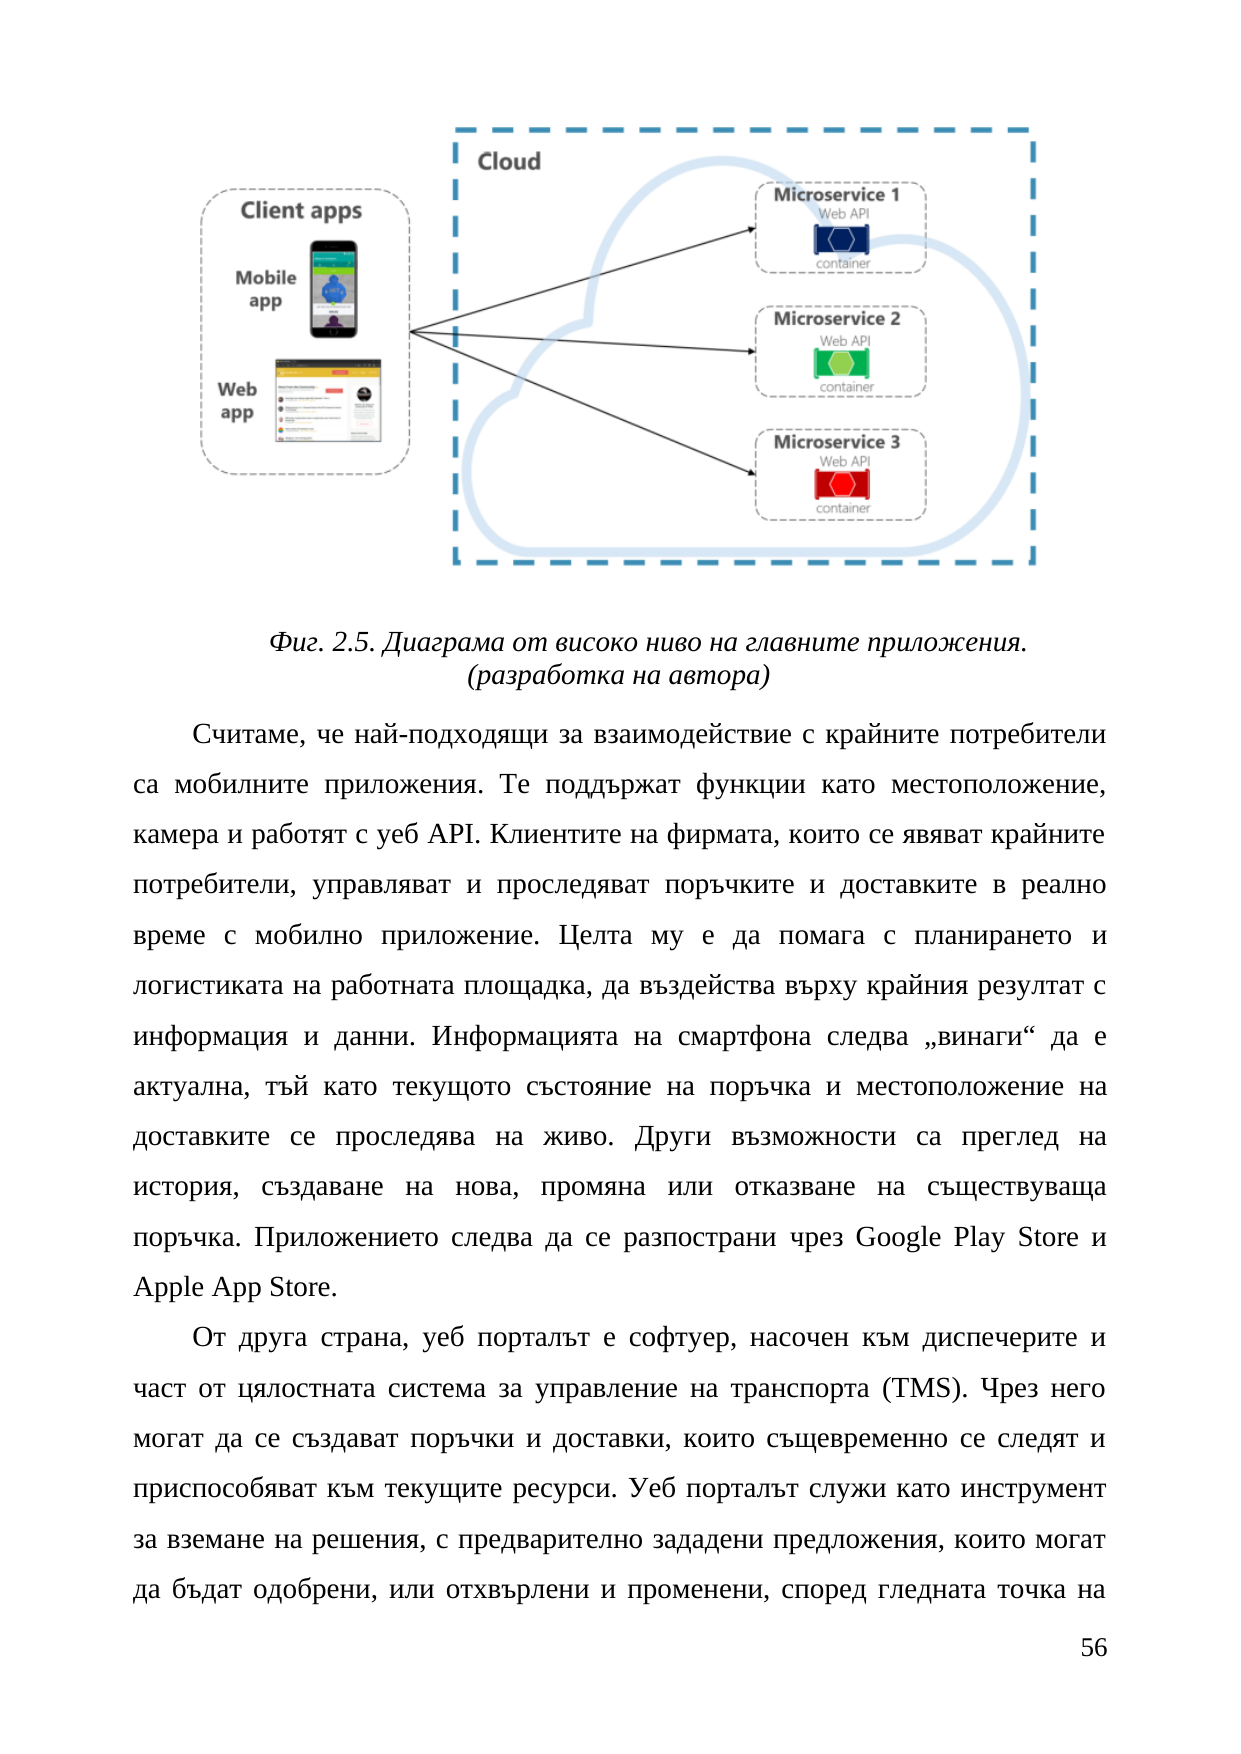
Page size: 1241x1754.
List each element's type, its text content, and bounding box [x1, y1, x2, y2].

title Фиг. 2.5. Диаграма от високо ниво на главните приложения. (разработка на автора) [133, 624, 1107, 691]
text Считаме, че най-подходящи за взаимодействие с крайните потребители са мобилните приложения. Те поддържат функции като местоположение, камера и работят с уеб API. Клиентите на фирмата, които се явяват крайните потребители, управляват и проследяват поръчките и доставките в реално време с мобилно приложение. Целта му е да помага с планирането и логистиката на работната площадка, да въздейства върху крайния резултат с информация и данни. Информацията на смартфона следва „винаги“ да е актуална, тъй като текущото състояние на поръчка и местоположение на доставките се проследява на живо. Други възможности са преглед на история, създаване на нова, промяна или отказване на съществуваща поръчка. Приложението следва да се разпострани чрез Google Play Store и Apple App Store. [133, 716, 1107, 1303]
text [133, 1319, 1107, 1604]
picture [192, 118, 1052, 582]
